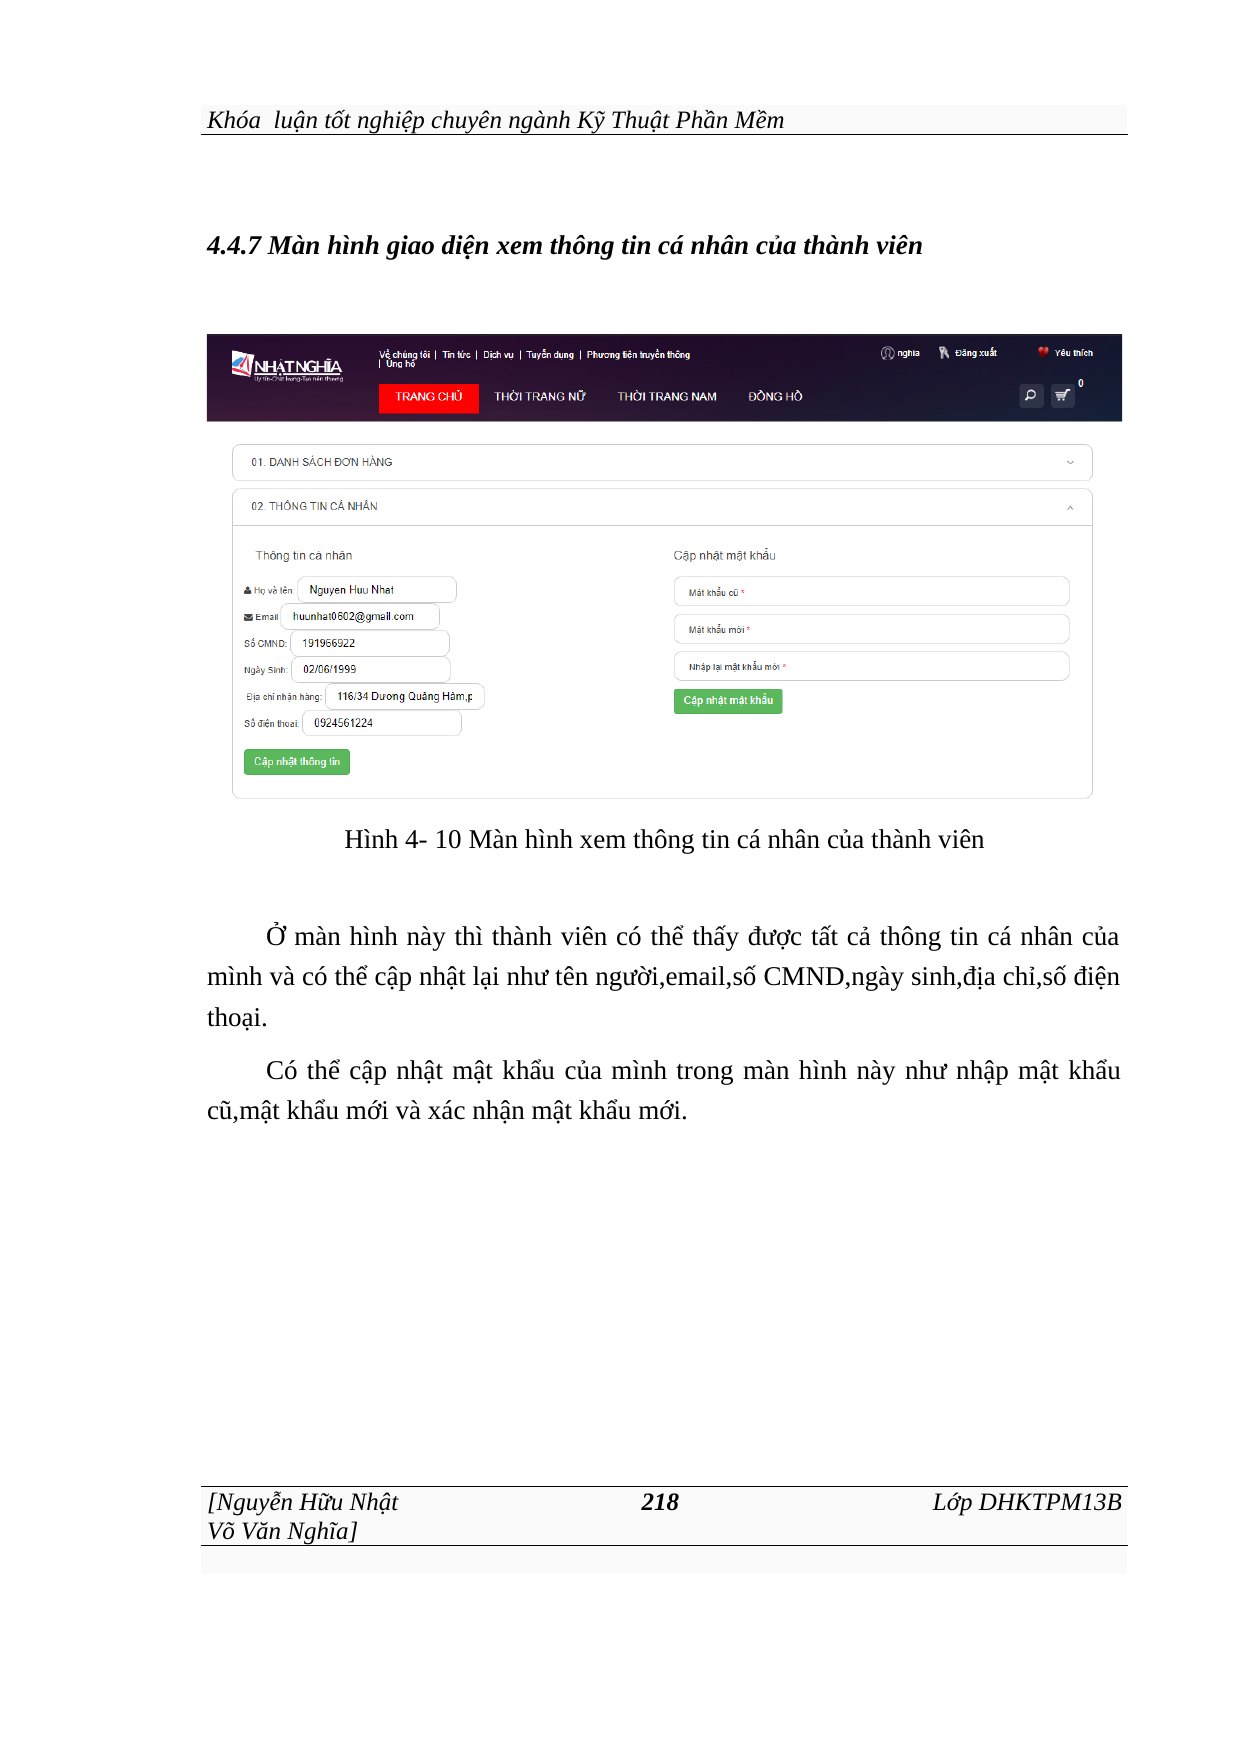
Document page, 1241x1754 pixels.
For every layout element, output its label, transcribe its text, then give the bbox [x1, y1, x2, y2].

text Hình 4- 10 Màn hình xem thông tin cá nhân của thành viên [207, 823, 1122, 854]
text Ở màn hình này thì thành viên có thể thấy được tất cả thông tin cá nhân của mình và có thể cập nhật lại như tên người,email,số CMND,ngày sinh,địa chỉ,số điện thoại. [207, 920, 1122, 1032]
subtitle Màn hình giao diện xem thông tin cá nhân của thành viên [207, 229, 1122, 260]
picture [206, 334, 1123, 815]
text Có thể cập nhật mật khẩu của mình trong màn hình này như nhập mật khẩu cũ,mật khẩu mới và xác nhận mật khẩu mới. [207, 1054, 1122, 1125]
